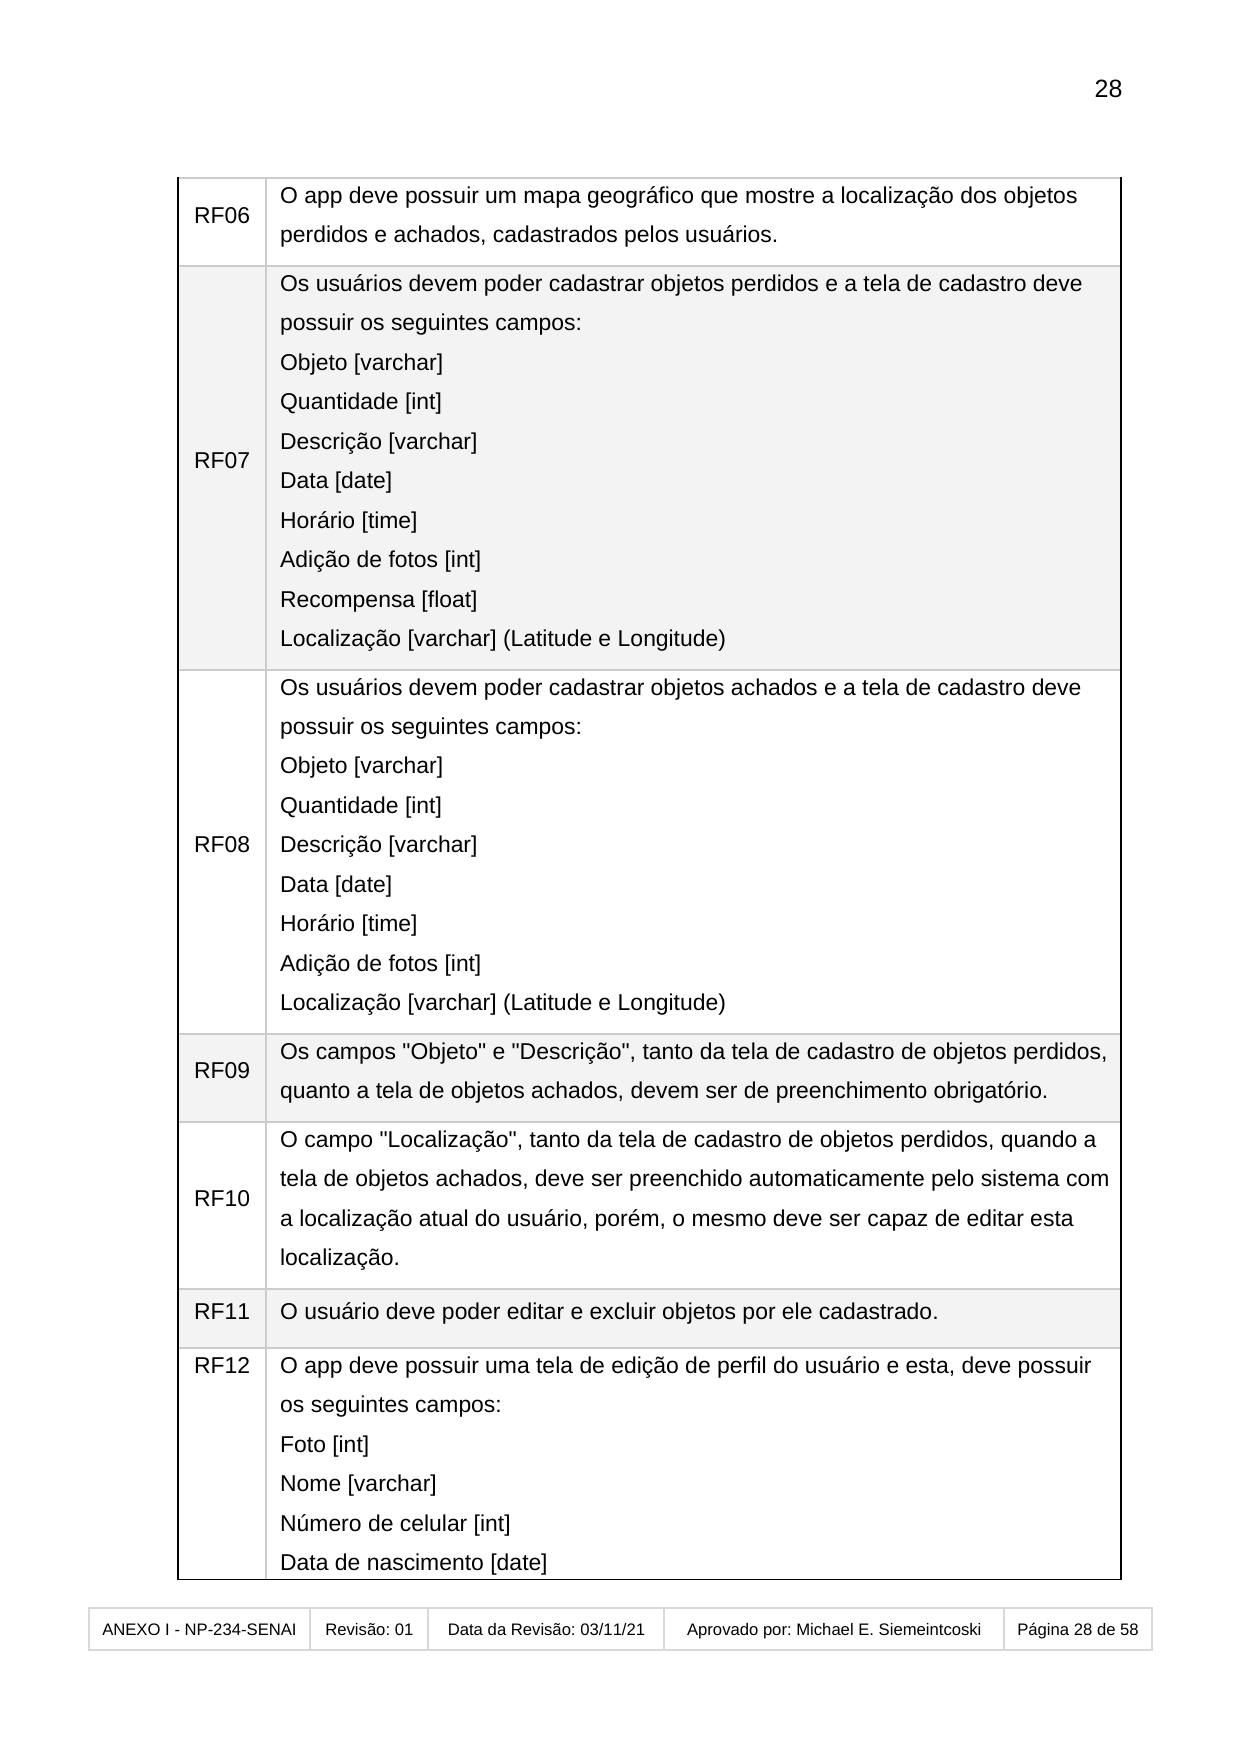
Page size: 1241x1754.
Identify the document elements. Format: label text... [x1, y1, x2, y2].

table_cell RF10 [179, 1123, 265, 1288]
table_cell O usuário deve poder editar e excluir objetos por ele cadastrado. [267, 1290, 1120, 1347]
table_cell RF11 [179, 1290, 265, 1347]
table_cell RF09 [179, 1035, 265, 1121]
table_cell O app deve possuir um mapa geográfico que mostre a localização dos objetos perdidos e achados, cadastrados pelos usuários. [267, 179, 1120, 265]
table_cell Os usuários devem poder cadastrar objetos achados e a tela de cadastro deve possuir os seguintes campos: Objeto [varchar] Quantidade [int] Descrição [varchar] Data [date] Horário [time] Adição de fotos [int] Localização [varchar] (Latitude e Longitude) [267, 671, 1120, 1033]
table_cell RF07 [179, 267, 265, 669]
table_cell RF12 [179, 1349, 265, 1578]
table_cell O campo "Localização", tanto da tela de cadastro de objetos perdidos, quando a tela de objetos achados, deve ser preenchido automaticamente pelo sistema com a localização atual do usuário, porém, o mesmo deve ser capaz de editar esta localização. [267, 1123, 1120, 1288]
table_cell RF06 [179, 179, 265, 265]
table_cell Os usuários devem poder cadastrar objetos perdidos e a tela de cadastro deve possuir os seguintes campos: Objeto [varchar] Quantidade [int] Descrição [varchar] Data [date] Horário [time] Adição de fotos [int] Recompensa [float] Localização [varchar] (Latitude e Longitude) [267, 267, 1120, 669]
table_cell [267, 1349, 1120, 1578]
table_cell Os campos "Objeto" e "Descrição", tanto da tela de cadastro de objetos perdidos, quanto a tela de objetos achados, devem ser de preenchimento obrigatório. [267, 1035, 1120, 1121]
table_cell RF08 [179, 671, 265, 1033]
